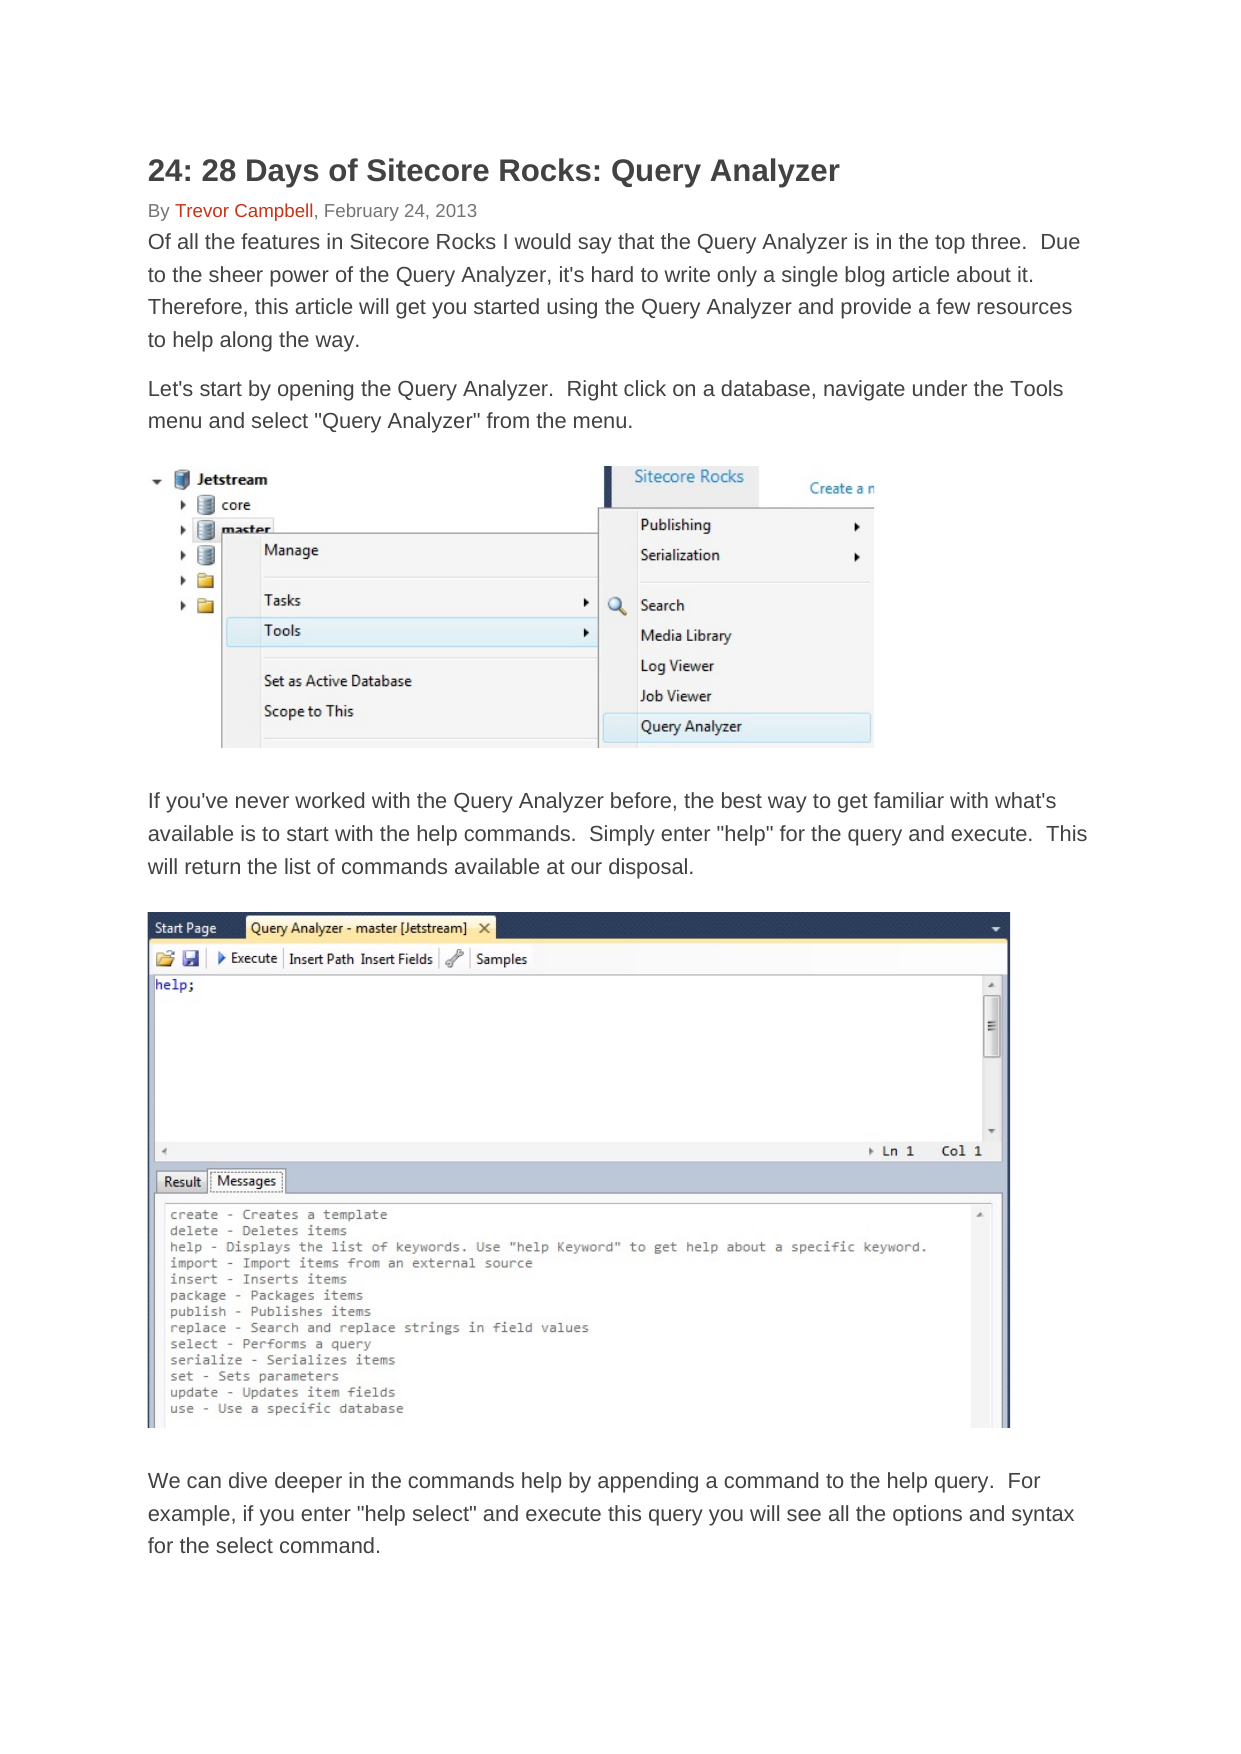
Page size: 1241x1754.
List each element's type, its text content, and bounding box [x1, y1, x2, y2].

text Let's start by opening the Query Analyzer. Right click on a database, navigate under the Tools menu and select "Query Analyzer" from the menu. [148, 368, 1093, 433]
text We can dive deeper in the commands help by appending a command to the help query. For example, if you enter "help select" and execute this query you will see all the options and syntax for the select command. [148, 1460, 1093, 1558]
picture [147, 466, 875, 748]
text If you've never worked with the Query Analyzer before, the best way to get familiar with what's available is to start with the help commands. Simply enter "help" for the query and execute. This will return the list of commands available at our disposal. [148, 781, 1093, 879]
text Of all the features in Sitecore Rocks I would say that the Query Analyzer is in the top three. Due to the sheer power of the Query Analyzer, it's hard to write only a single blog article about it. Therefore, this article will get you started using the Query Analyzer and provide a few resources to help along the way. [148, 221, 1093, 352]
subtitle By Trevor Campbell, February 24, 2013 [148, 188, 1093, 221]
picture [147, 912, 1010, 1428]
subtitle 24: 28 Days of Sitecore Rocks: Query Analyzer [148, 148, 1093, 188]
